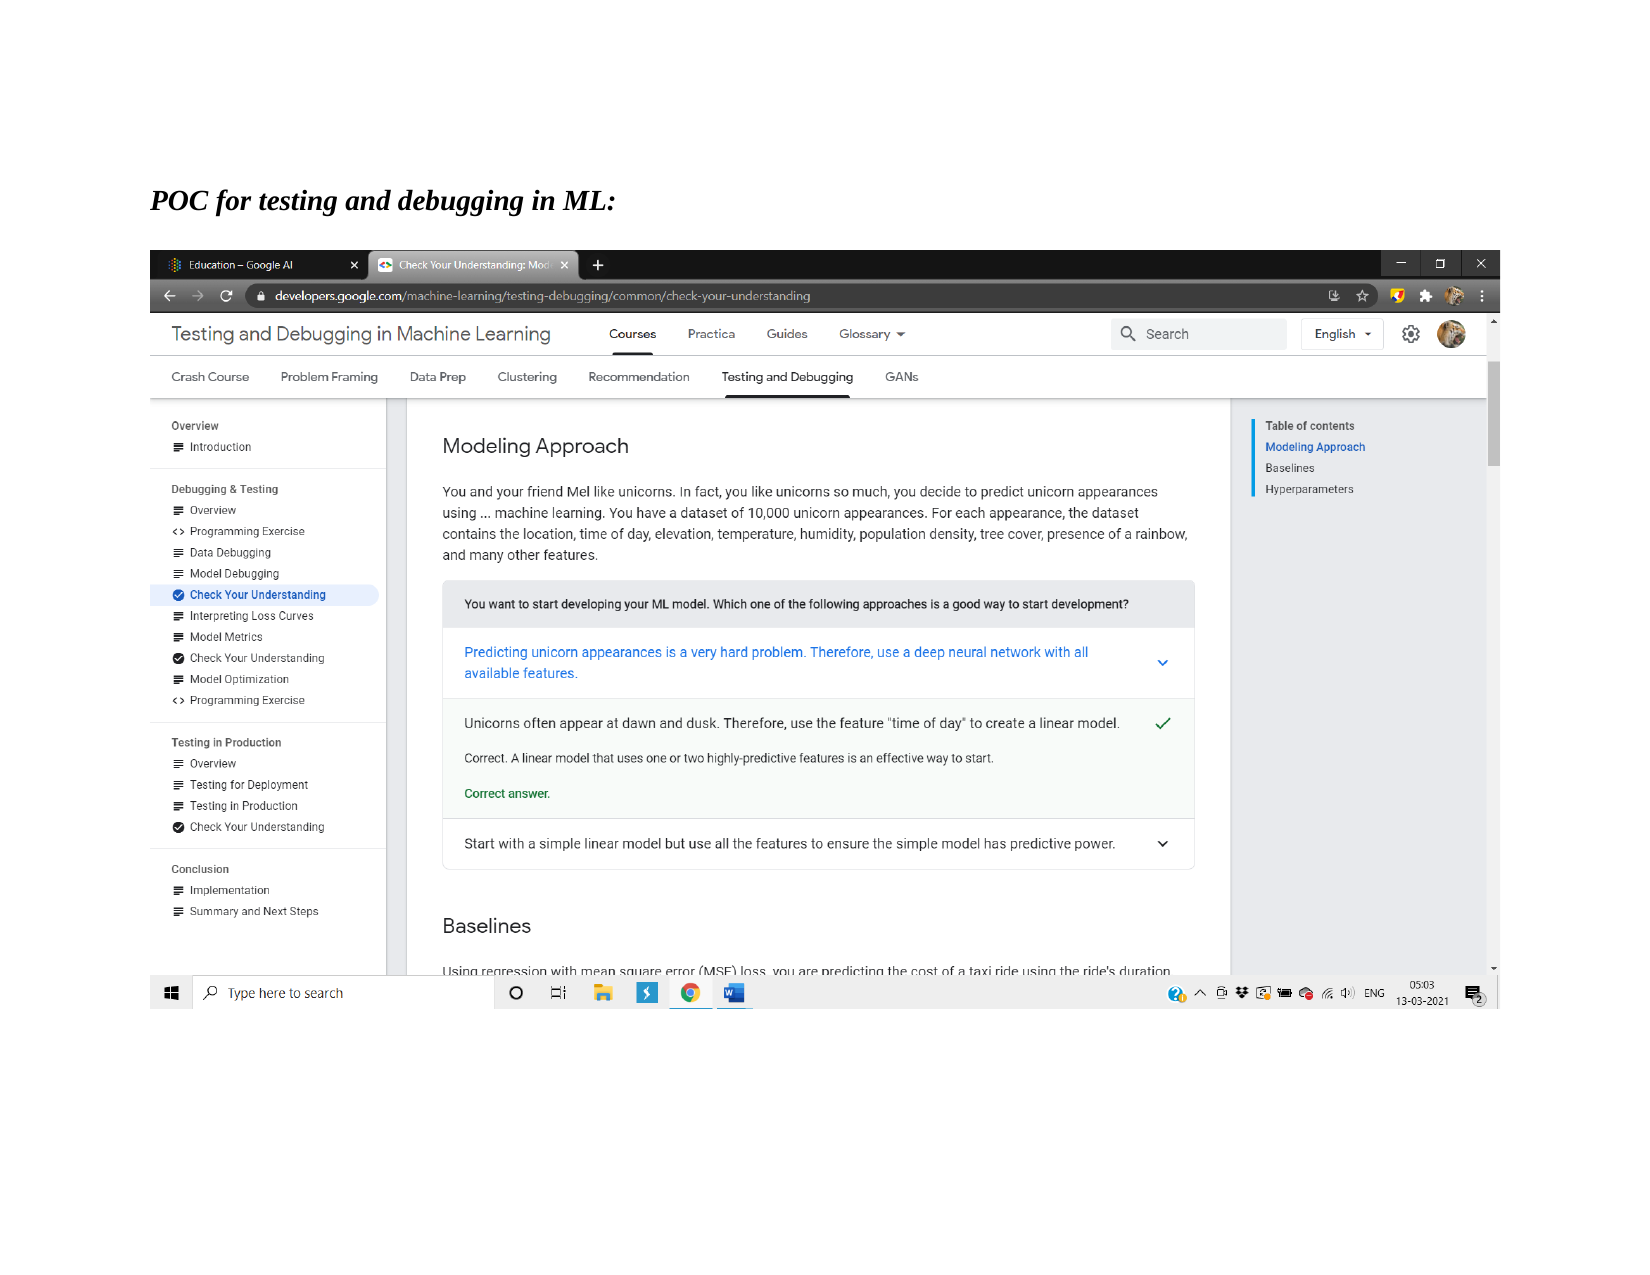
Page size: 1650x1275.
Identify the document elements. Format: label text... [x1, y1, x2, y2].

text POC for testing and debugging in ML: [150, 183, 1500, 217]
picture [150, 250, 1500, 1009]
